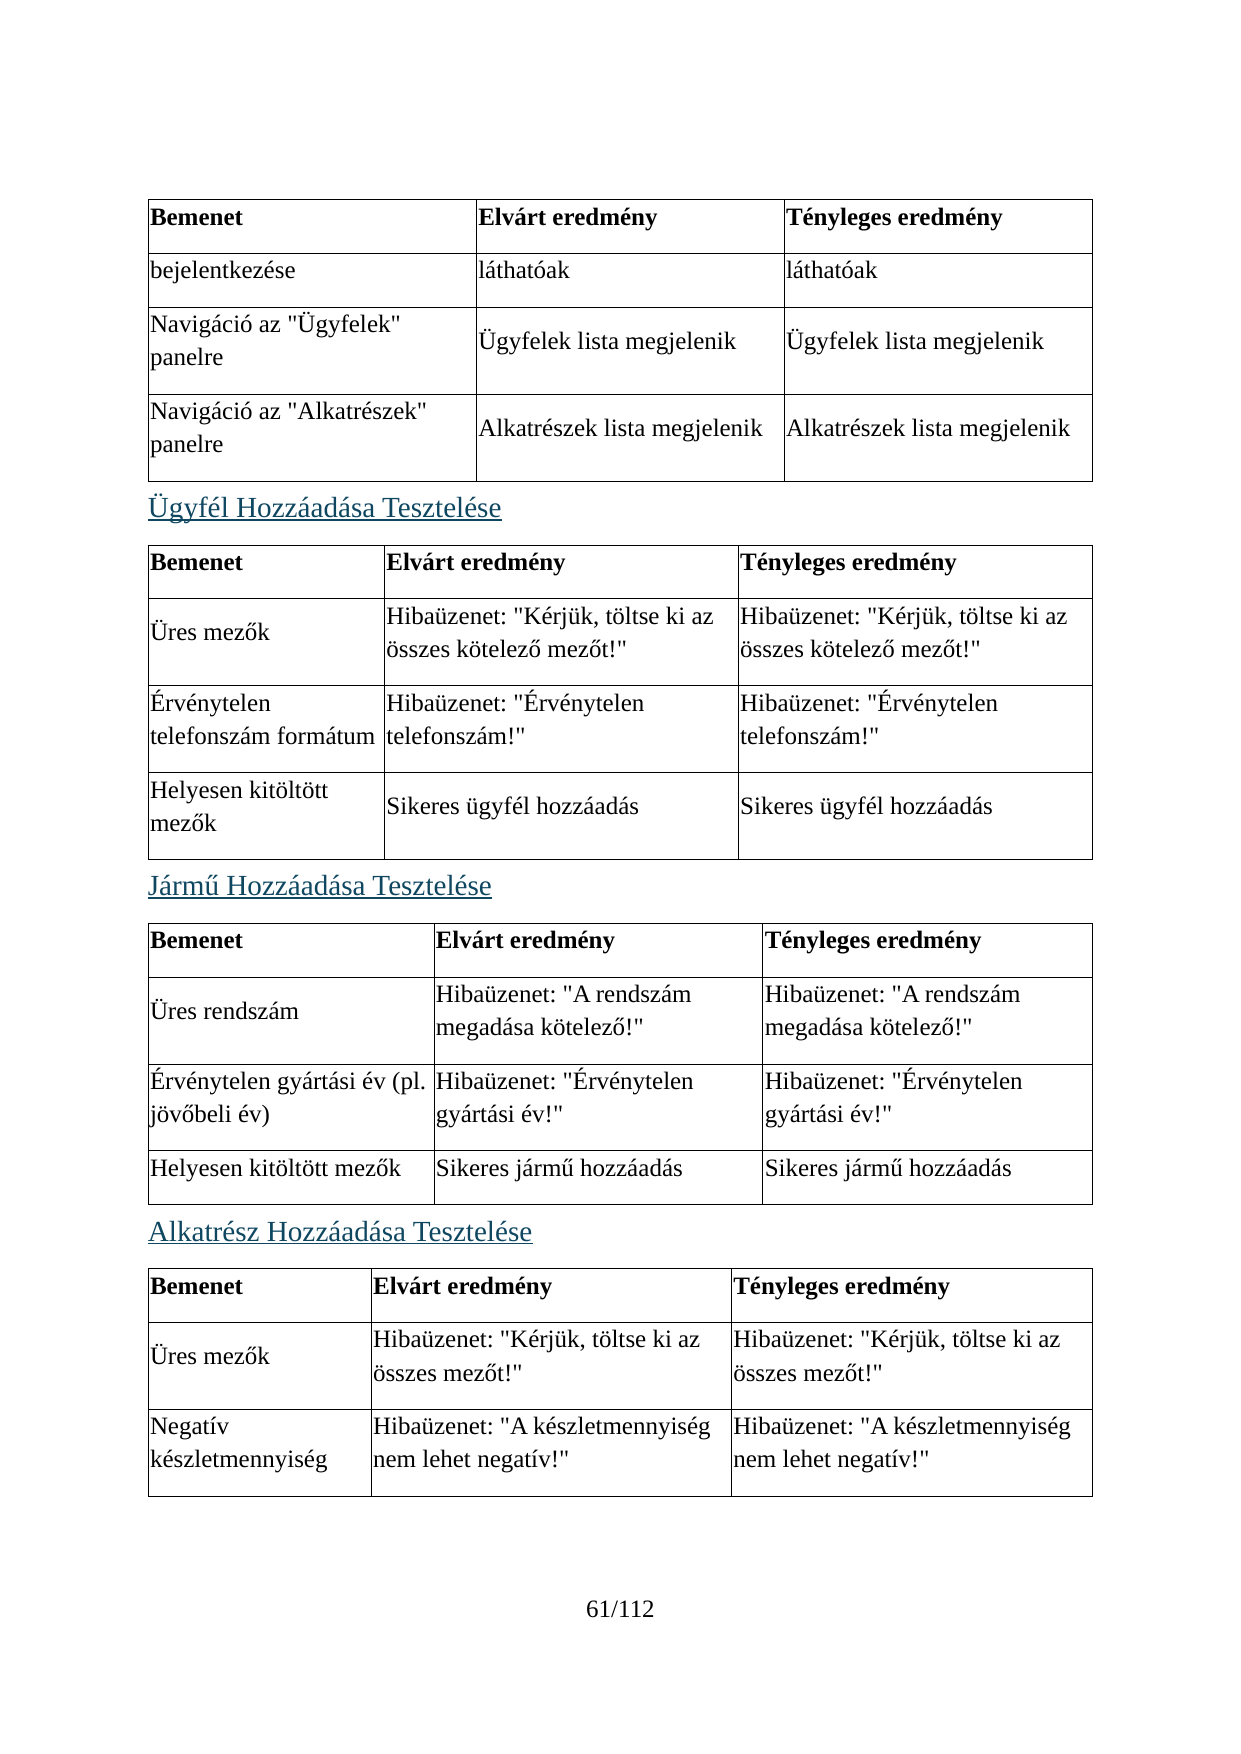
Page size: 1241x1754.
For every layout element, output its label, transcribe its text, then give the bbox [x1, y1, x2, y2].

table_cell Érvénytelen telefonszám formátum [149, 686, 384, 772]
table_cell Üres rendszám [149, 978, 434, 1063]
table_cell Navigáció az "Alkatrészek" panelre [149, 395, 476, 481]
table_cell Alkatrészek lista megjelenik [477, 395, 784, 481]
subtitle Ügyfél Hozzáadása Tesztelése [148, 490, 1092, 523]
table_cell Hibaüzenet: "Érvénytelen telefonszám!" [739, 686, 1092, 772]
table_cell Hibaüzenet: "Érvénytelen telefonszám!" [385, 686, 738, 772]
subtitle Jármű Hozzáadása Tesztelése [148, 868, 1092, 902]
table_header Elvárt eredmény [477, 200, 784, 253]
table_header Tényleges eredmény [732, 1269, 1092, 1322]
table_cell Hibaüzenet: "A rendszám megadása kötelező!" [435, 978, 762, 1063]
table_cell Negatív készletmennyiség [149, 1410, 371, 1496]
table_header Elvárt eredmény [385, 546, 738, 598]
table_header Bemenet [149, 924, 434, 977]
table_cell Hibaüzenet: "Érvénytelen gyártási év!" [435, 1065, 762, 1150]
table_header Bemenet [149, 546, 384, 598]
table_cell Hibaüzenet: "Kérjük, töltse ki az összes mezőt!" [732, 1323, 1092, 1409]
table_header Tényleges eredmény [739, 546, 1092, 598]
table_cell Sikeres jármű hozzáadás [435, 1151, 762, 1204]
table_cell Hibaüzenet: "A készletmennyiség nem lehet negatív!" [372, 1410, 731, 1496]
table_cell Alkatrészek lista megjelenik [785, 395, 1092, 481]
table_cell Hibaüzenet: "A készletmennyiség nem lehet negatív!" [732, 1410, 1092, 1496]
table_cell Sikeres ügyfél hozzáadás [739, 773, 1092, 859]
table_cell Navigáció az "Ügyfelek" panelre [149, 308, 476, 394]
table_header Elvárt eredmény [435, 924, 762, 977]
table_cell Sikeres ügyfél hozzáadás [385, 773, 738, 859]
table_cell Ügyfelek lista megjelenik [785, 308, 1092, 394]
table_cell Sikeres jármű hozzáadás [763, 1151, 1092, 1204]
table_header Tényleges eredmény [785, 200, 1092, 253]
table_cell Hibaüzenet: "Kérjük, töltse ki az összes mezőt!" [372, 1323, 731, 1409]
table_cell Hibaüzenet: "Kérjük, töltse ki az összes kötelező mezőt!" [385, 599, 738, 685]
table_cell Üres mezők [149, 599, 384, 685]
table_cell Csak a szerelő funkciók láthatóak [477, 254, 784, 307]
table_cell Csak a szerelő funkciók láthatóak [785, 254, 1092, 307]
table_cell Szerelő felhasználó bejelentkezése [149, 254, 476, 307]
table_header Bemenet [149, 1269, 371, 1322]
table_cell Üres mezők [149, 1323, 371, 1409]
table_cell Ügyfelek lista megjelenik [477, 308, 784, 394]
table_header Elvárt eredmény [372, 1269, 731, 1322]
subtitle Alkatrész Hozzáadása Tesztelése [148, 1214, 1092, 1247]
table_cell Hibaüzenet: "A rendszám megadása kötelező!" [763, 978, 1092, 1063]
table_header Bemenet [149, 200, 476, 253]
table_cell Érvénytelen gyártási év (pl. jövőbeli év) [149, 1065, 434, 1150]
table_cell Hibaüzenet: "Kérjük, töltse ki az összes kötelező mezőt!" [739, 599, 1092, 685]
table_cell Helyesen kitöltött mezők [149, 1151, 434, 1204]
table_header Tényleges eredmény [763, 924, 1092, 977]
table_cell Hibaüzenet: "Érvénytelen gyártási év!" [763, 1065, 1092, 1150]
table_cell Helyesen kitöltött mezők [149, 773, 384, 859]
